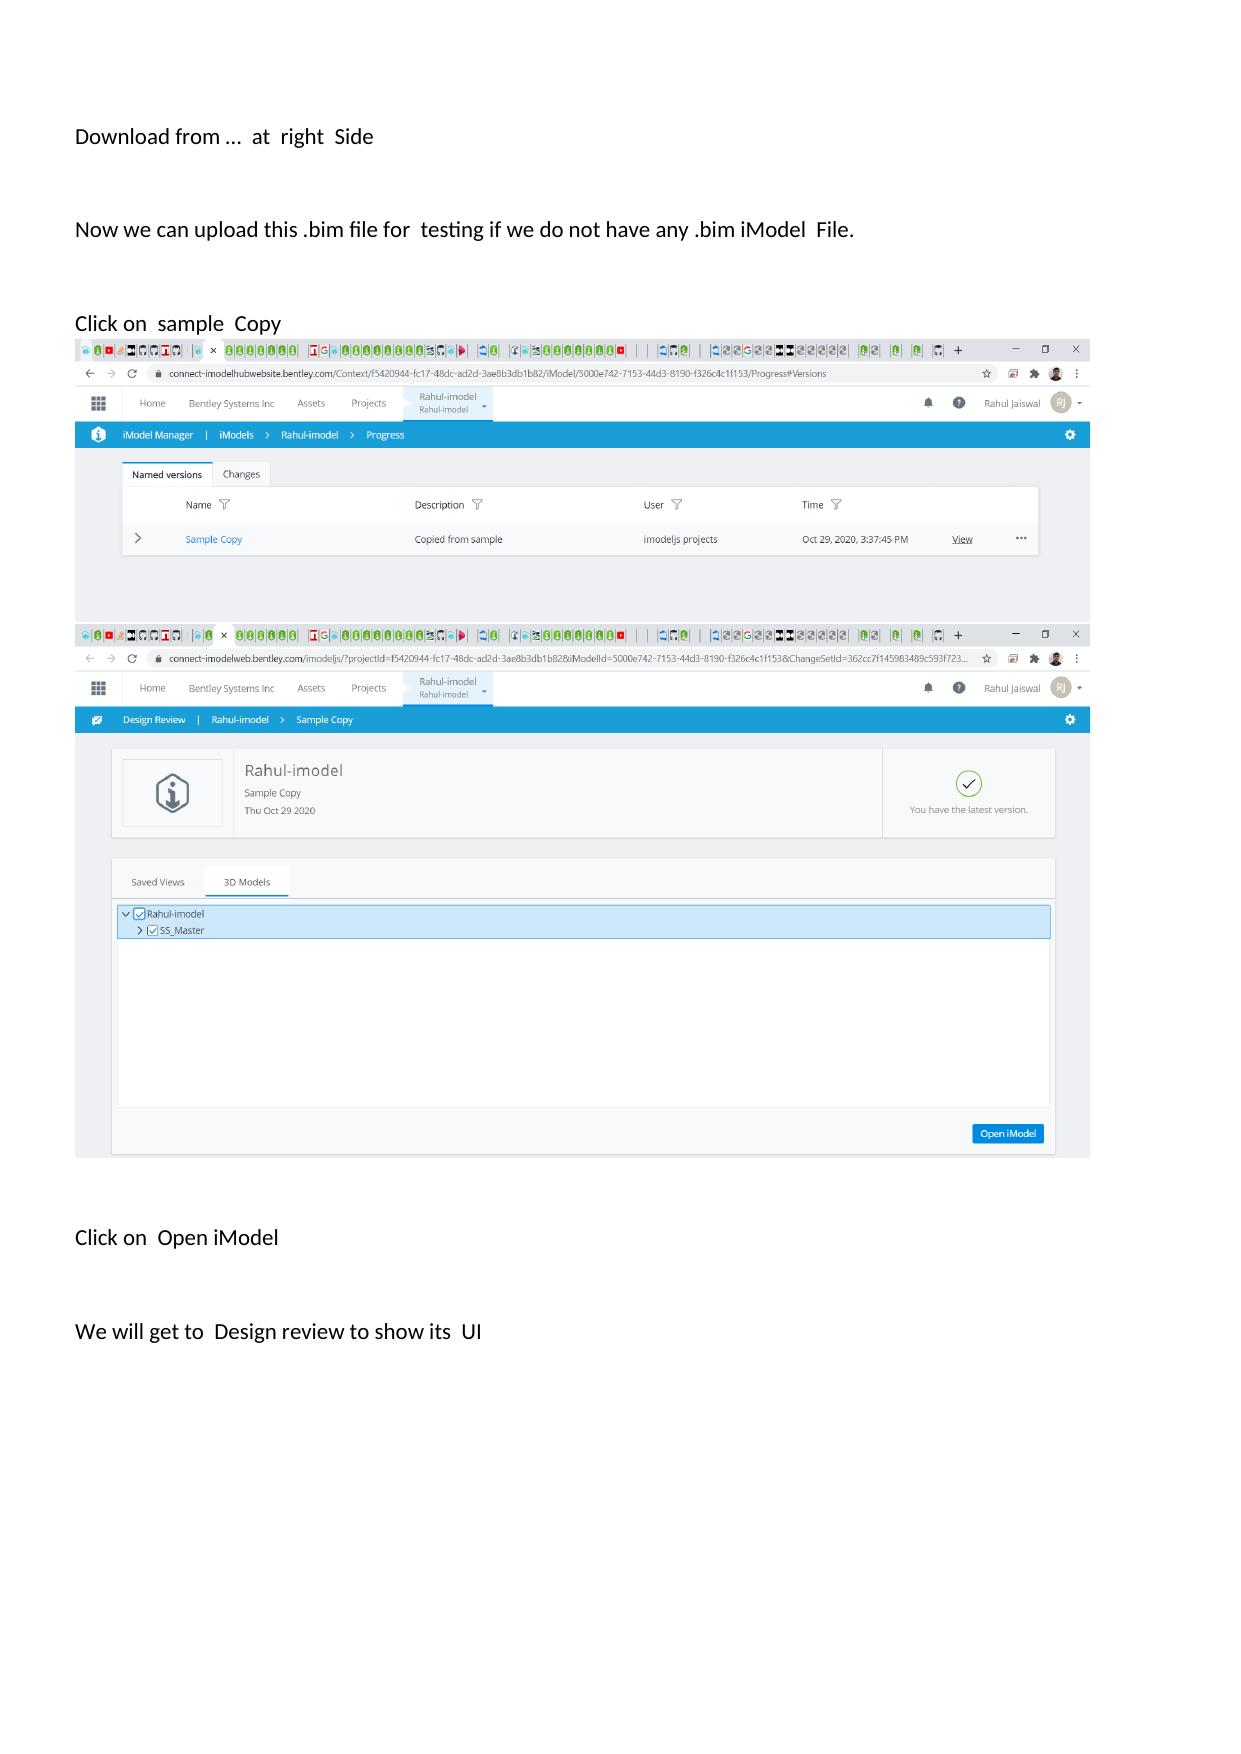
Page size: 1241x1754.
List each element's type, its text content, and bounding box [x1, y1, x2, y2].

text Download from … at right Side [75, 122, 1090, 150]
text Click on sample Copy [75, 309, 1090, 339]
picture [75, 624, 1091, 1158]
text Click on Open iModel [75, 1223, 1090, 1251]
text Now we can upload this .bim file for testing if we do not have any .bim iModel File. [75, 216, 1090, 244]
picture [75, 339, 1091, 622]
text We will get to Design review to show its UI [75, 1317, 1090, 1345]
